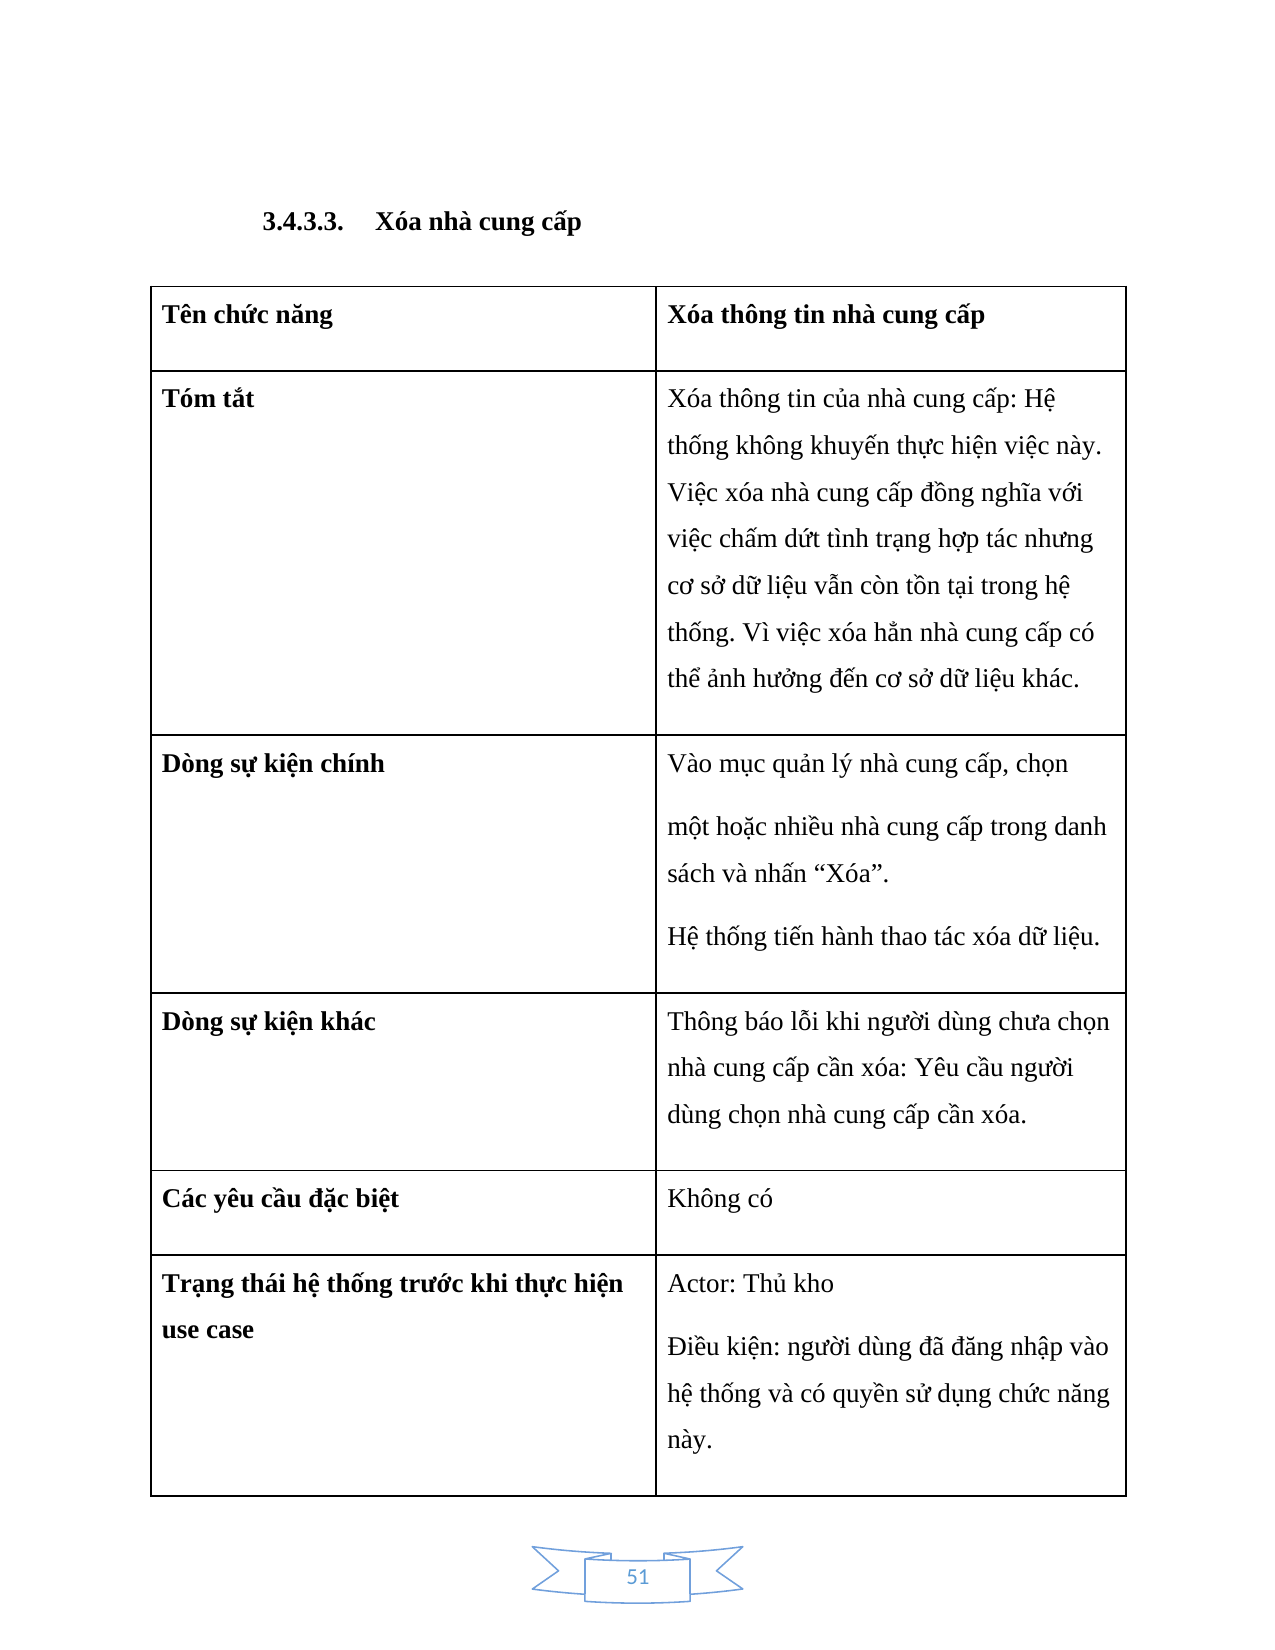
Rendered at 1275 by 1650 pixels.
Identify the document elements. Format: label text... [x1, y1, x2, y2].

table_header Xóa thông tin nhà cung cấp [657, 287, 1125, 370]
table_cell Xóa thông tin của nhà cung cấp: Hệ thống không khuyến thực hiện việc này. Việc xóa nhà cung cấp đồng nghĩa với việc chấm dứt tình trạng hợp tác nhưng cơ sở dữ liệu vẫn còn tồn tại trong hệ thống. Vì việc xóa hẳn nhà cung cấp có thể ảnh hưởng đến cơ sở dữ liệu khác. [657, 372, 1125, 734]
table_cell Vào mục quản lý nhà cung cấp, chọn một hoặc nhiều nhà cung cấp trong danh sách và nhấn “Xóa”. Hệ thống tiến hành thao tác xóa dữ liệu. [657, 736, 1125, 992]
table_cell Dòng sự kiện khác [152, 994, 655, 1170]
table_cell Thông báo lỗi khi người dùng chưa chọn nhà cung cấp cần xóa: Yêu cầu người dùng chọn nhà cung cấp cần xóa. [657, 994, 1125, 1170]
table_cell Các yêu cầu đặc biệt [152, 1171, 655, 1254]
table_cell Actor: Thủ kho Điều kiện: người dùng đã đăng nhập vào hệ thống và có quyền sử dụng chức năng này. [657, 1256, 1125, 1495]
table_cell Dòng sự kiện chính [152, 736, 655, 992]
table_header Tên chức năng [152, 287, 655, 370]
table_cell Tóm tắt [152, 372, 655, 734]
table_cell Không có [657, 1171, 1125, 1254]
subtitle Xóa nhà cung cấp [262, 205, 1125, 236]
table_cell Trạng thái hệ thống trước khi thực hiện use case [152, 1256, 655, 1495]
